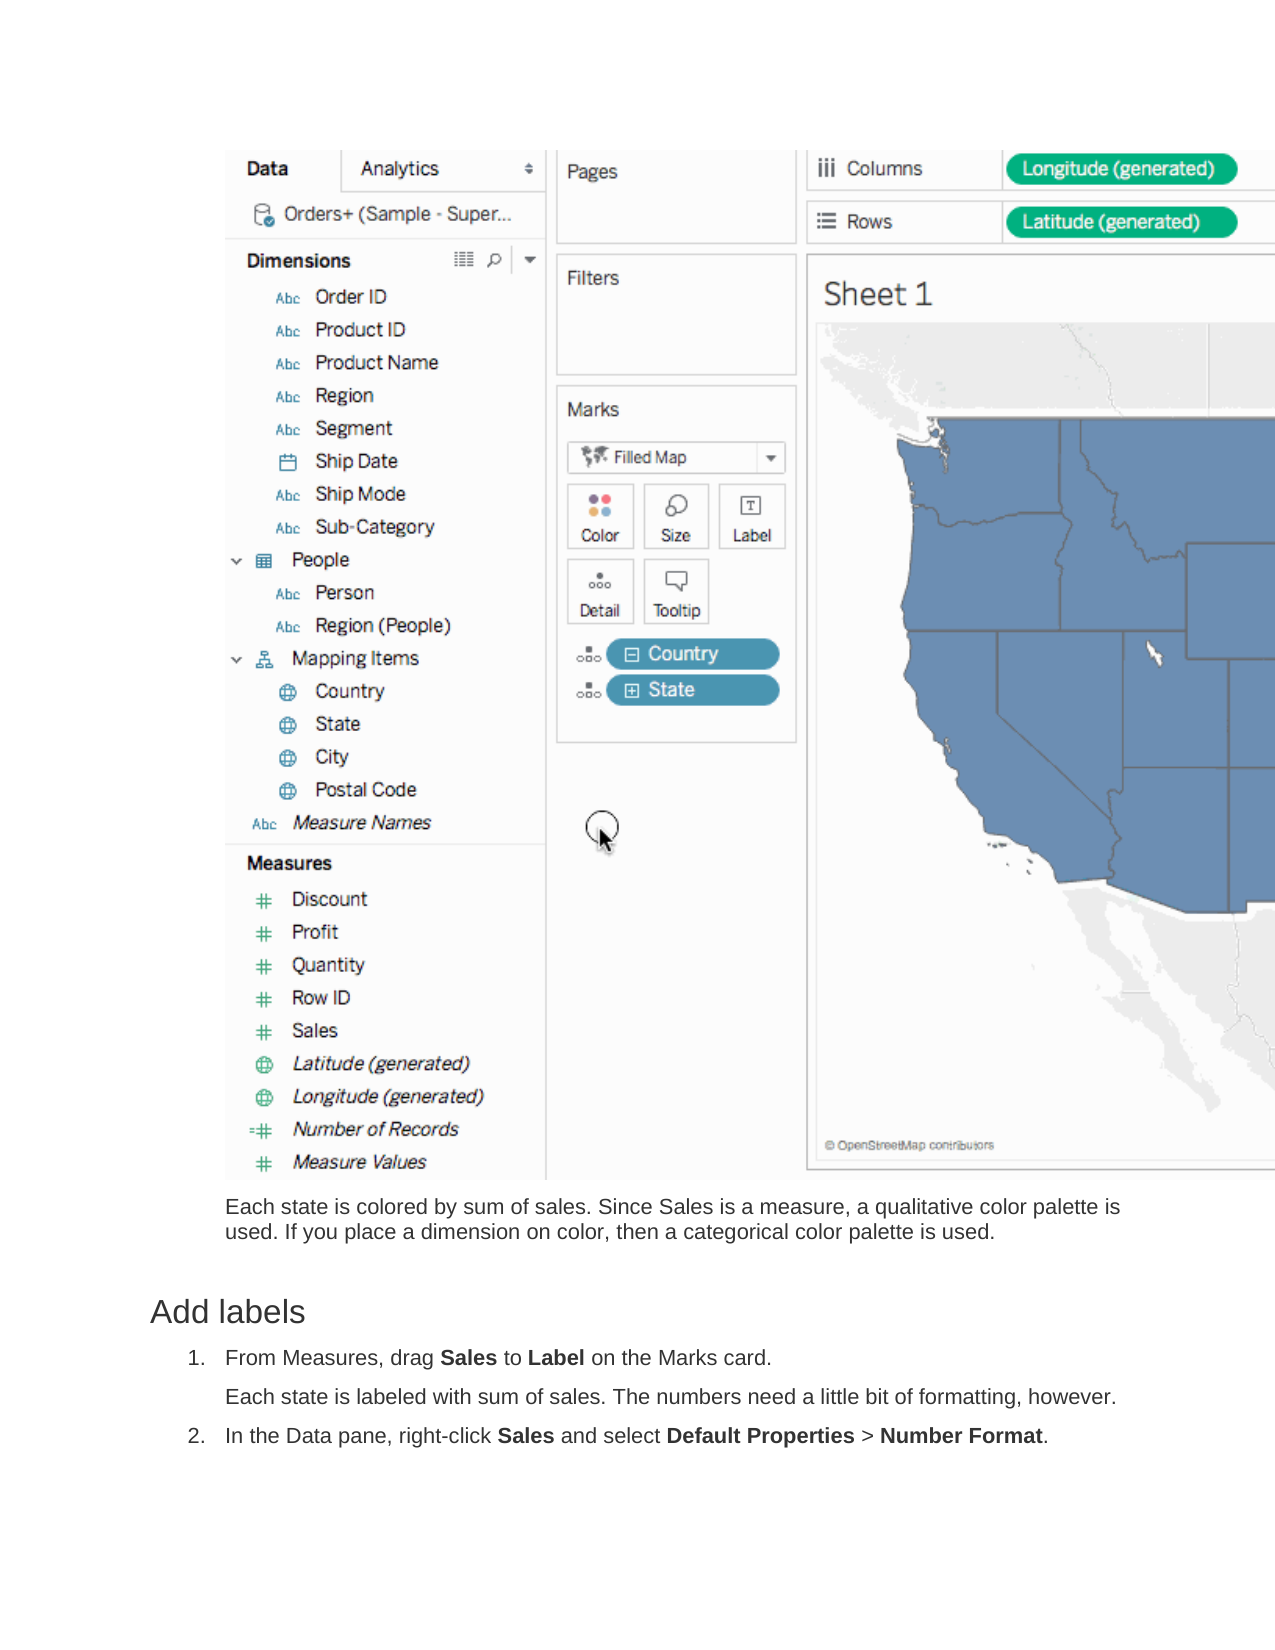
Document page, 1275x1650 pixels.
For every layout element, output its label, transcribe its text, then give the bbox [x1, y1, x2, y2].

picture [225, 150, 1275, 1180]
text Add labels [150, 1281, 1125, 1331]
list In the Data pane, right-click Sales and select Default Properties > Number Format. [187, 1423, 1125, 1448]
text Each state is colored by sum of sales. Since Sales is a measure, a qualitative color palette is used. If you place a dimension on color, then a categorical color palette is used. [225, 1193, 1125, 1244]
text Each state is labeled with sum of sales. The numbers need a little bit of formatting, however. [225, 1384, 1125, 1409]
list From Measures, drag Sales to Label on the Marks card. [187, 1345, 1125, 1370]
